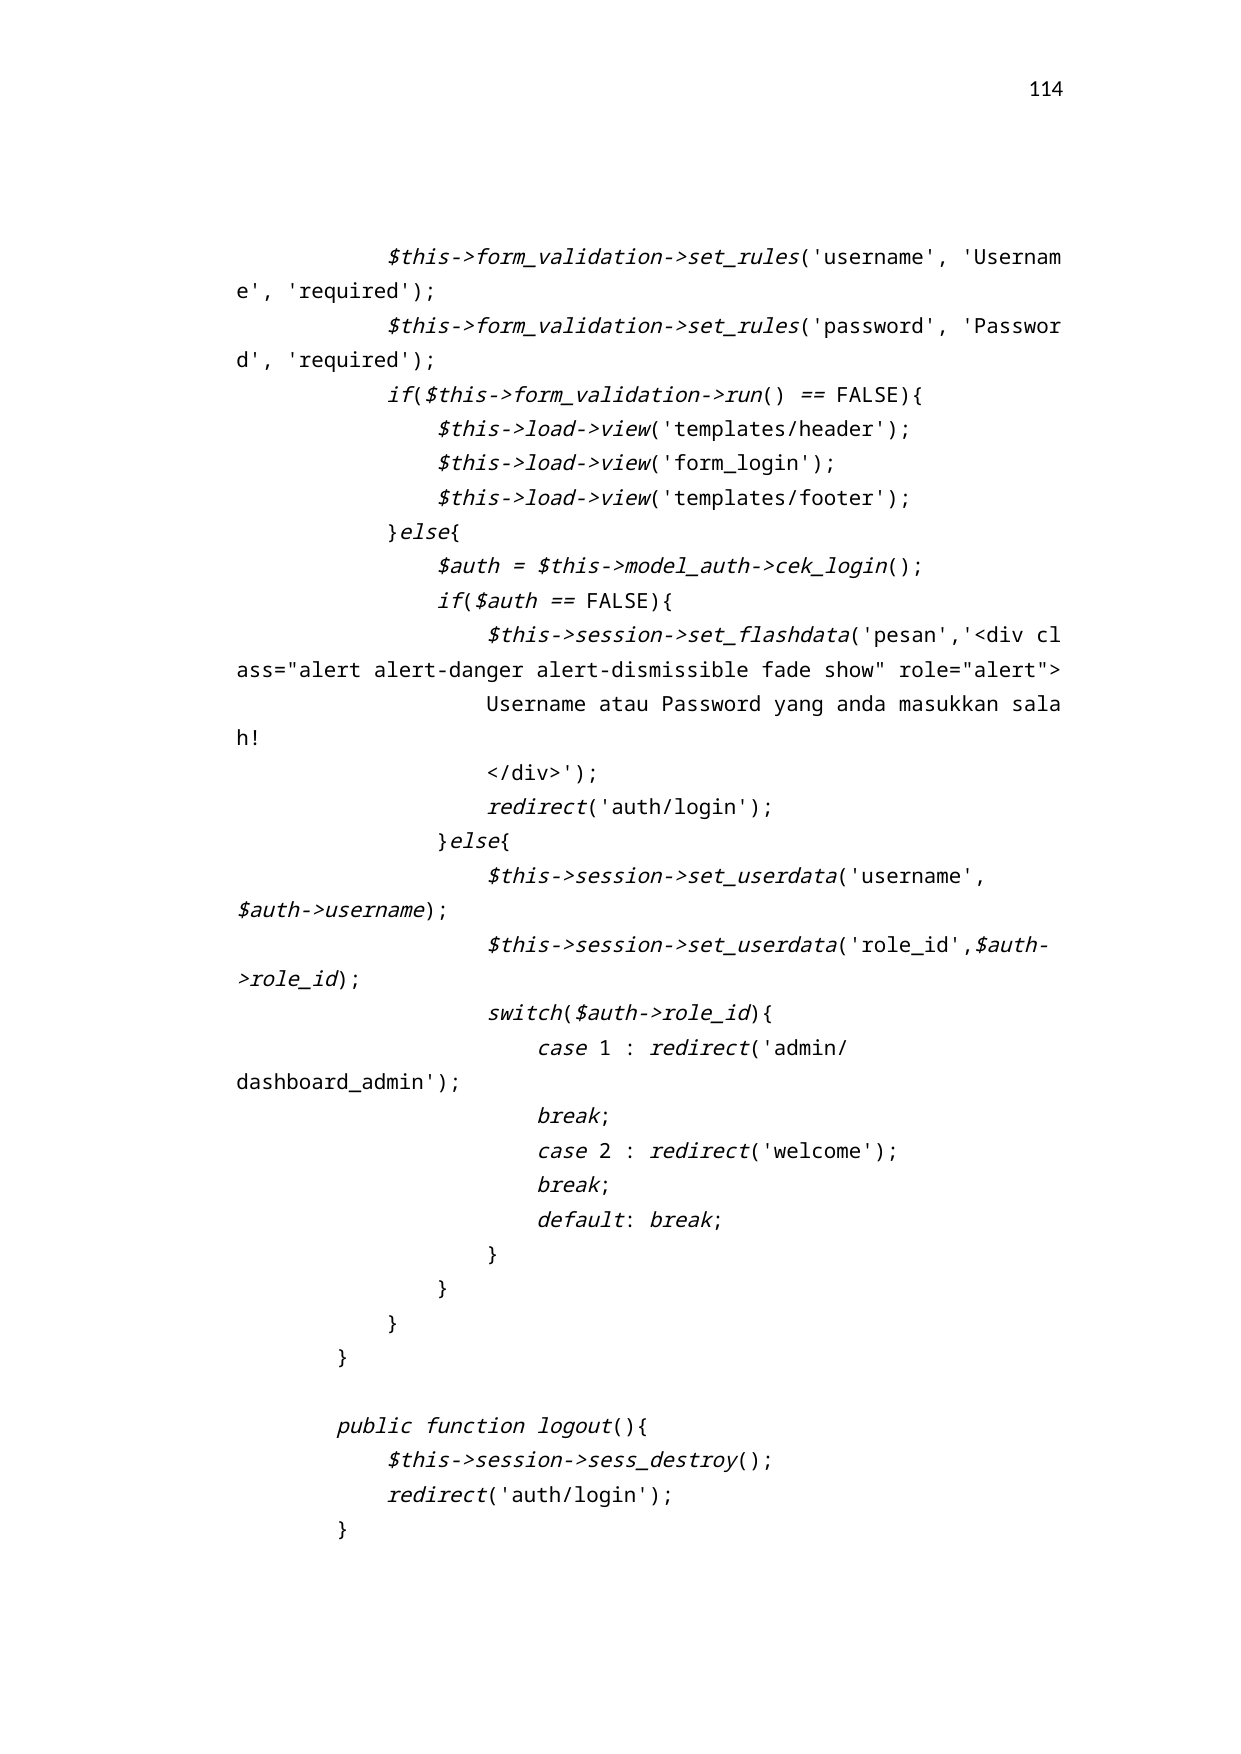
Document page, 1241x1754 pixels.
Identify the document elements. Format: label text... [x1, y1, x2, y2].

text case 2 : redirect('welcome'); [236, 1130, 1063, 1164]
text $this->load->view('form_login'); [236, 442, 1063, 477]
text switch($auth->role_id){ [236, 992, 1063, 1027]
text if($auth == FALSE){ [236, 580, 1063, 614]
text redirect('auth/login'); [236, 1474, 1063, 1508]
text $this->form_validation->set_rules('username', 'Username', 'required'); [236, 236, 1063, 305]
text $this->load->view('templates/header'); [236, 408, 1063, 442]
text public function logout(){ [236, 1405, 1063, 1439]
text break; [236, 1164, 1063, 1199]
text $this->form_validation->set_rules('password', 'Password', 'required'); [236, 305, 1063, 374]
text $this->session->sess_destroy(); [236, 1439, 1063, 1474]
text break; [236, 1096, 1063, 1130]
text $this->session->set_userdata('role_id',$auth->role_id); [236, 924, 1063, 992]
text }else{ [236, 511, 1063, 546]
text </div>'); [236, 752, 1063, 786]
text }else{ [236, 821, 1063, 855]
text default: break; [236, 1199, 1063, 1233]
text } [236, 1336, 1063, 1371]
text Username atau Password yang anda masukkan salah! [236, 683, 1063, 752]
text } [236, 1267, 1063, 1302]
text } [236, 1233, 1063, 1267]
text } [236, 1508, 1063, 1542]
text $this->session->set_userdata('username',$auth->username); [236, 855, 1063, 924]
text $auth = $this->model_auth->cek_login(); [236, 546, 1063, 580]
text } [236, 1302, 1063, 1336]
text $this->load->view('templates/footer'); [236, 477, 1063, 511]
text if($this->form_validation->run() == FALSE){ [236, 374, 1063, 408]
text case 1 : redirect('admin/dashboard_admin'); [236, 1027, 1063, 1096]
text redirect('auth/login'); [236, 786, 1063, 821]
text $this->session->set_flashdata('pesan','<div class="alert alert-danger alert-dismissible fade show" role="alert"> [236, 614, 1063, 683]
